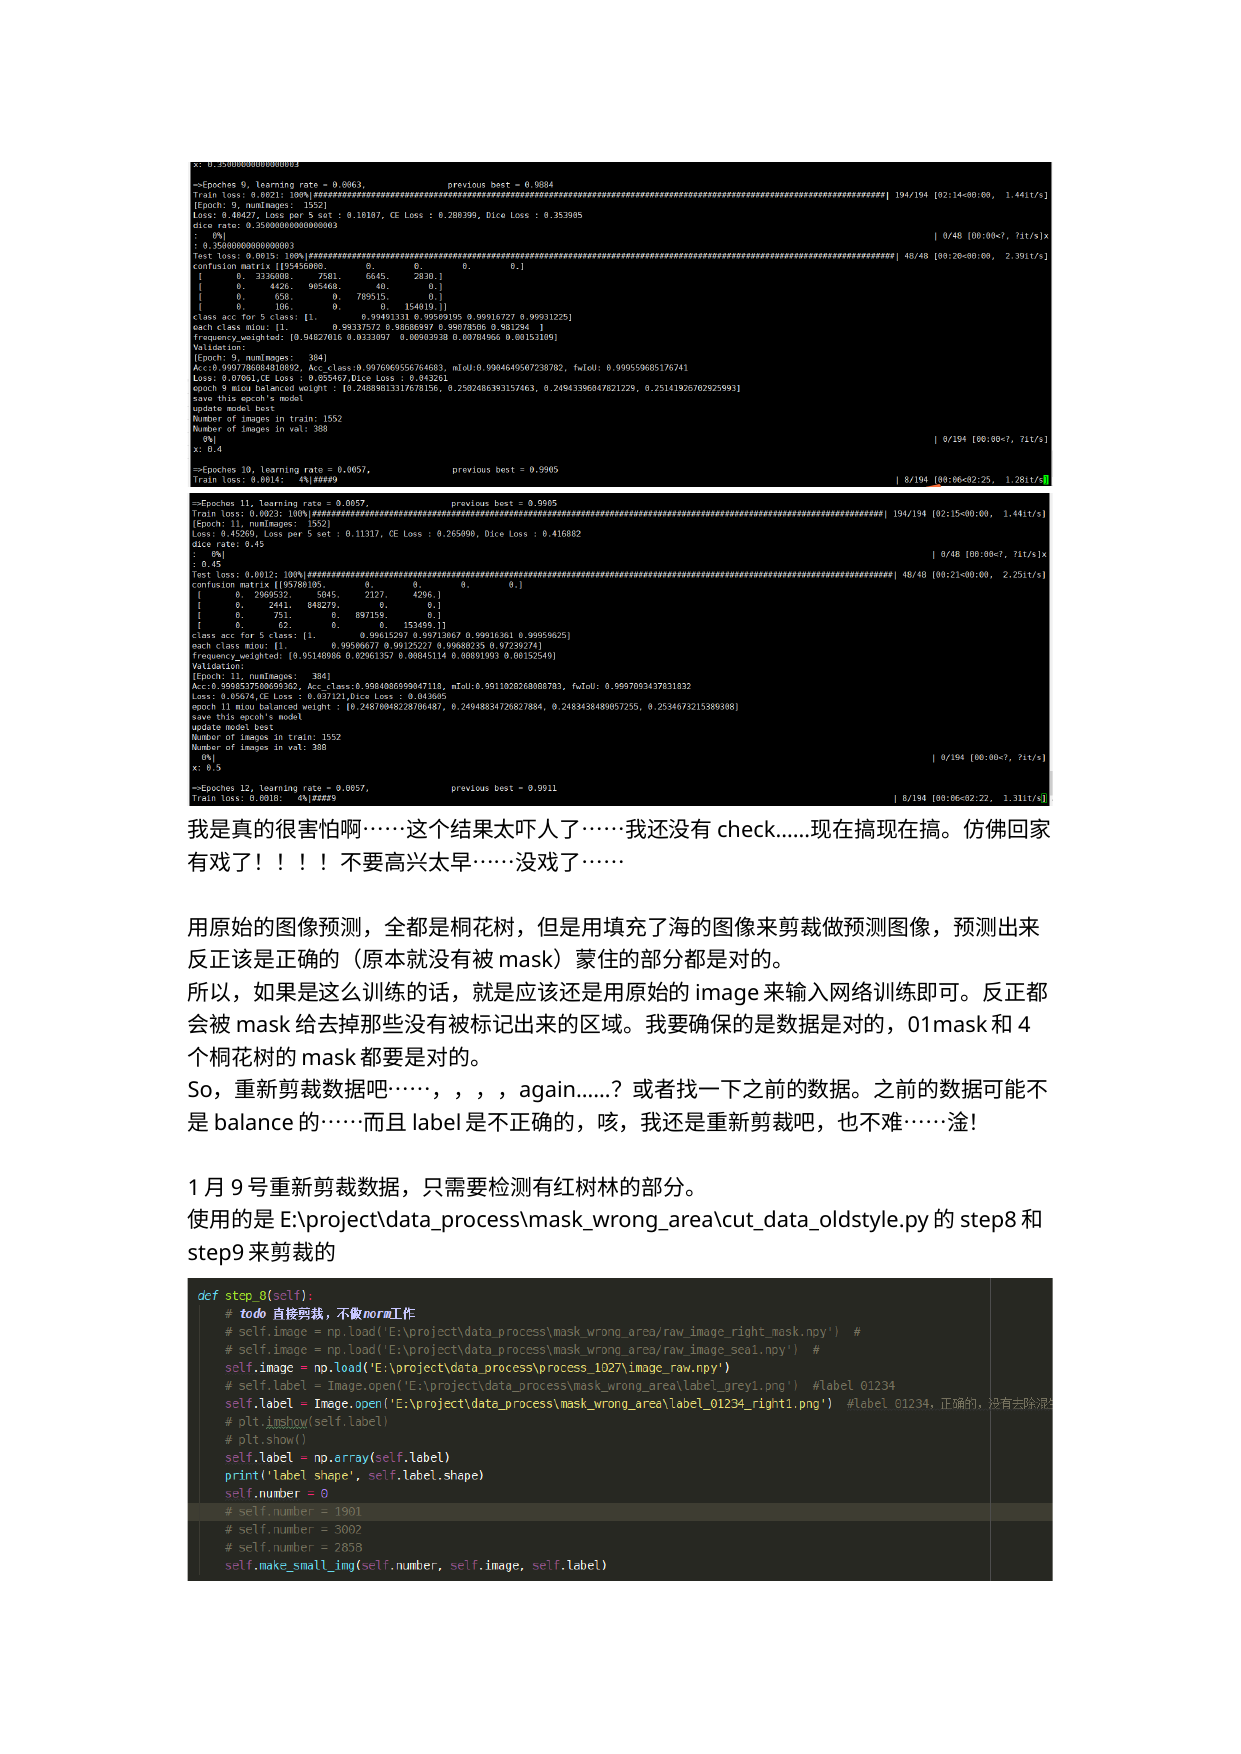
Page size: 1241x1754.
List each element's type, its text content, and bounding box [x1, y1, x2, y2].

picture [187, 493, 1053, 806]
text So，重新剪裁数据吧……，，，，again……？或者找一下之前的数据。之前的数据可能不是balance的……而且label是不正确的，咳，我还是重新剪裁吧，也不难……淦！ [187, 1072, 1053, 1137]
text 使用的是E:\project\data_process\mask_wrong_area\cut_data_oldstyle.py的step8和step9来剪裁的 [187, 1202, 1053, 1267]
text 1月9号重新剪裁数据，只需要检测有红树林的部分。 [187, 1169, 1053, 1202]
text 我是真的很害怕啊……这个结果太吓人了……我还没有check……现在搞现在搞。仿佛回家有戏了！！！！不要高兴太早……没戏了…… [187, 812, 1053, 877]
picture [187, 1278, 1053, 1581]
text 用原始的图像预测，全都是桐花树，但是用填充了海的图像来剪裁做预测图像，预测出来反正该是正确的（原本就没有被mask）蒙住的部分都是对的。 [187, 909, 1053, 974]
text 所以，如果是这么训练的话，就是应该还是用原始的image来输入网络训练即可。反正都会被mask给去掉那些没有被标记出来的区域。我要确保的是数据是对的，01mask和4个桐花树的mask都要是对的。 [187, 974, 1053, 1072]
picture [187, 162, 1053, 487]
